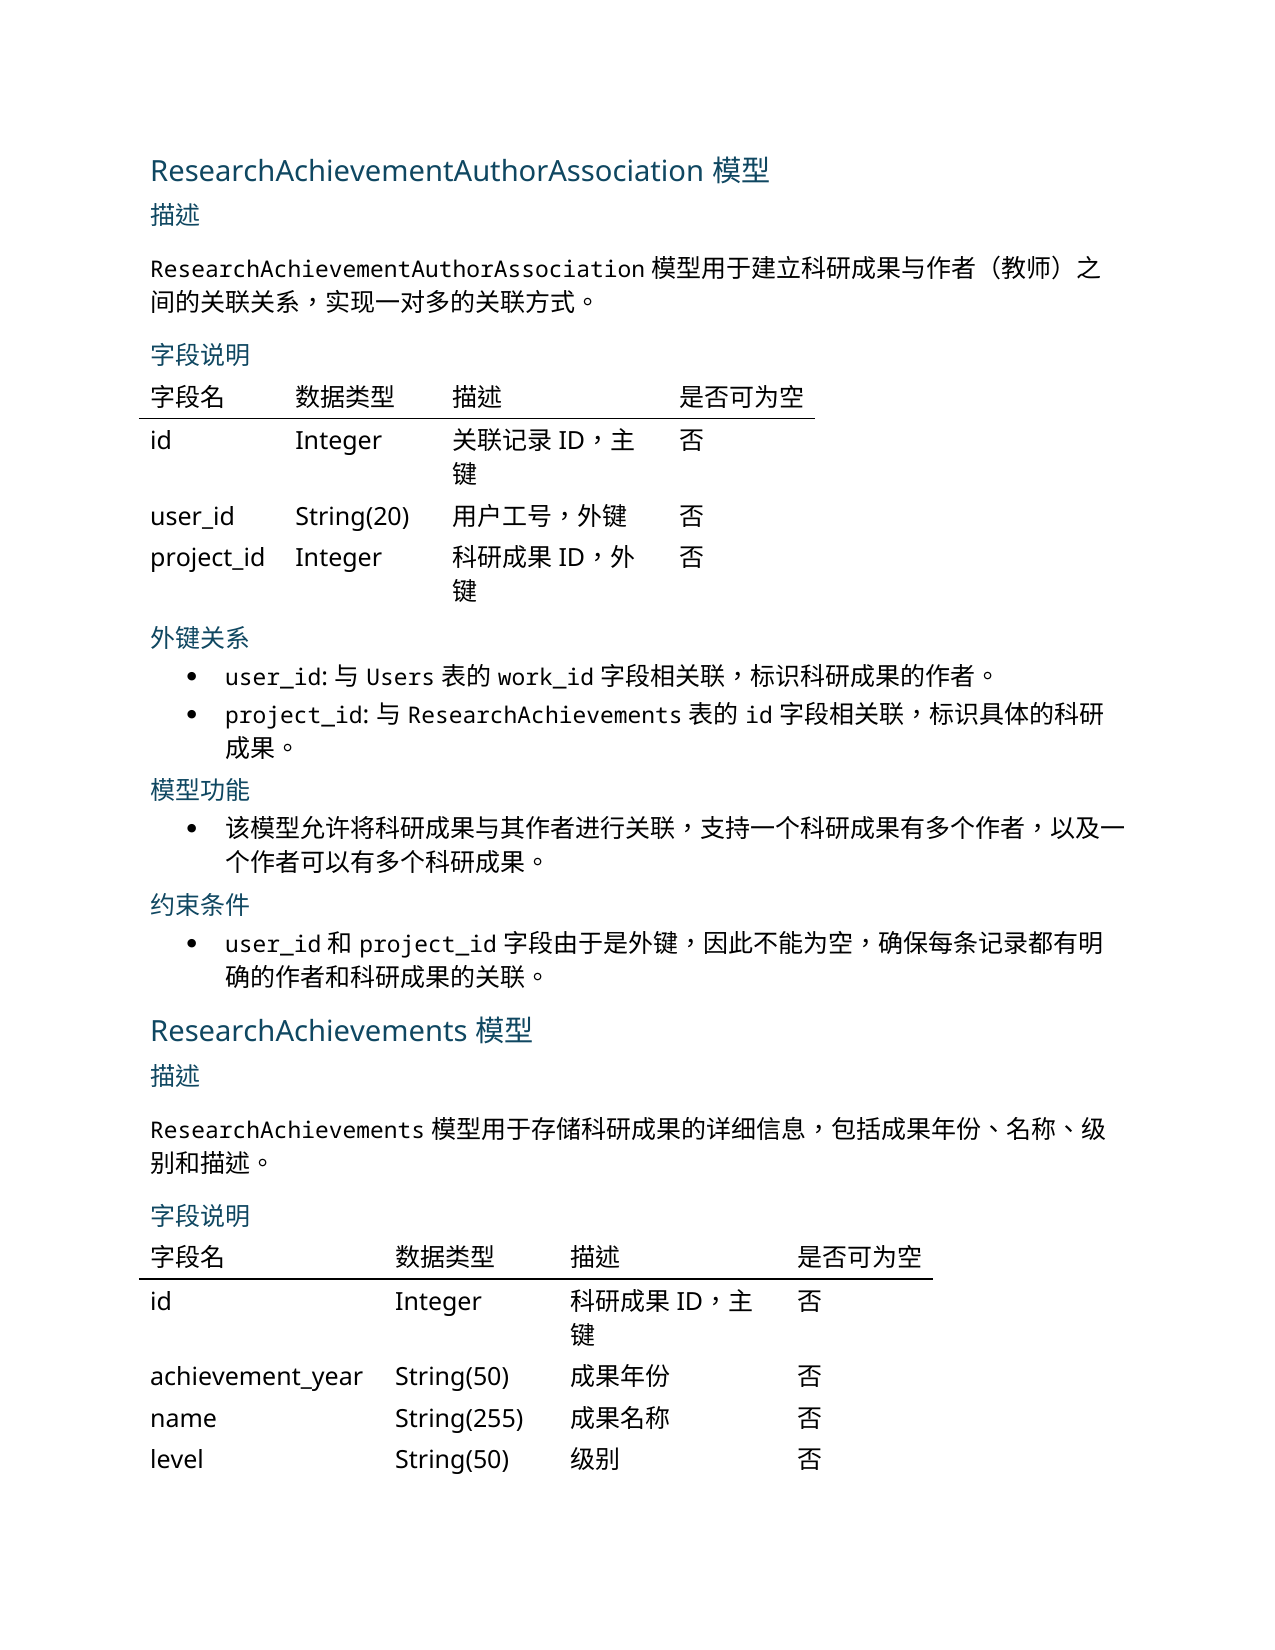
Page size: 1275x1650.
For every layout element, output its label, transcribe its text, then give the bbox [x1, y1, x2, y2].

table_cell name [139, 1397, 384, 1438]
table_cell 否 [786, 1438, 933, 1480]
subtitle 描述 [150, 198, 1125, 232]
table_cell level [139, 1438, 384, 1480]
table_header 描述 [559, 1236, 786, 1278]
table_cell 科研成果 ID，主键 [559, 1280, 786, 1355]
list 该模型允许将科研成果与其作者进行关联，支持一个科研成果有多个作者，以及一个作者可以有多个科研成果。 [187, 811, 1125, 879]
subtitle 字段说明 [150, 1198, 1125, 1232]
table_cell 否 [668, 495, 815, 536]
table_cell 否 [786, 1355, 933, 1397]
table_cell 成果名称 [559, 1397, 786, 1438]
table_cell 级别 [559, 1438, 786, 1480]
table_cell String(50) [384, 1355, 559, 1397]
list user_id: 与 Users 表的 work_id 字段相关联，标识科研成果的作者。 [187, 658, 1125, 692]
table_cell project_id [139, 536, 284, 612]
table_cell 科研成果 ID，外键 [441, 536, 668, 612]
subtitle 字段说明 [150, 338, 1125, 372]
table_cell 否 [668, 536, 815, 612]
table_header 是否可为空 [668, 376, 815, 417]
table_cell Integer [284, 419, 441, 495]
text ResearchAchievements 模型用于存储科研成果的详细信息，包括成果年份、名称、级别和描述。 [150, 1111, 1125, 1179]
subtitle ResearchAchievementAuthorAssociation 模型 [150, 150, 1125, 190]
table_cell String(255) [384, 1397, 559, 1438]
table_cell id [139, 419, 284, 495]
table_cell Integer [384, 1280, 559, 1355]
table_header 数据类型 [384, 1236, 559, 1278]
table_header 描述 [441, 376, 668, 417]
subtitle ResearchAchievements 模型 [150, 1010, 1125, 1050]
table_cell 否 [668, 419, 815, 495]
table_cell Integer [284, 536, 441, 612]
table_cell String(50) [384, 1438, 559, 1480]
text ResearchAchievementAuthorAssociation 模型用于建立科研成果与作者（教师）之间的关联关系，实现一对多的关联方式。 [150, 251, 1125, 319]
subtitle 外键关系 [150, 620, 1125, 654]
table_cell user_id [139, 495, 284, 536]
subtitle 模型功能 [150, 773, 1125, 807]
table_cell 用户工号，外键 [441, 495, 668, 536]
subtitle 描述 [150, 1058, 1125, 1092]
table_header 字段名 [139, 1236, 384, 1278]
table_cell achievement_year [139, 1355, 384, 1397]
table_cell 成果年份 [559, 1355, 786, 1397]
table_header 数据类型 [284, 376, 441, 417]
table_cell 否 [786, 1280, 933, 1355]
list project_id: 与 ResearchAchievements 表的 id 字段相关联，标识具体的科研成果。 [187, 696, 1125, 764]
table_header 是否可为空 [786, 1236, 933, 1278]
table_cell 关联记录 ID，主键 [441, 419, 668, 495]
table_cell String(20) [284, 495, 441, 536]
list user_id 和 project_id 字段由于是外键，因此不能为空，确保每条记录都有明确的作者和科研成果的关联。 [187, 926, 1125, 994]
table_cell 否 [786, 1397, 933, 1438]
subtitle 约束条件 [150, 887, 1125, 921]
table_header 字段名 [139, 376, 284, 417]
table_cell id [139, 1280, 384, 1355]
